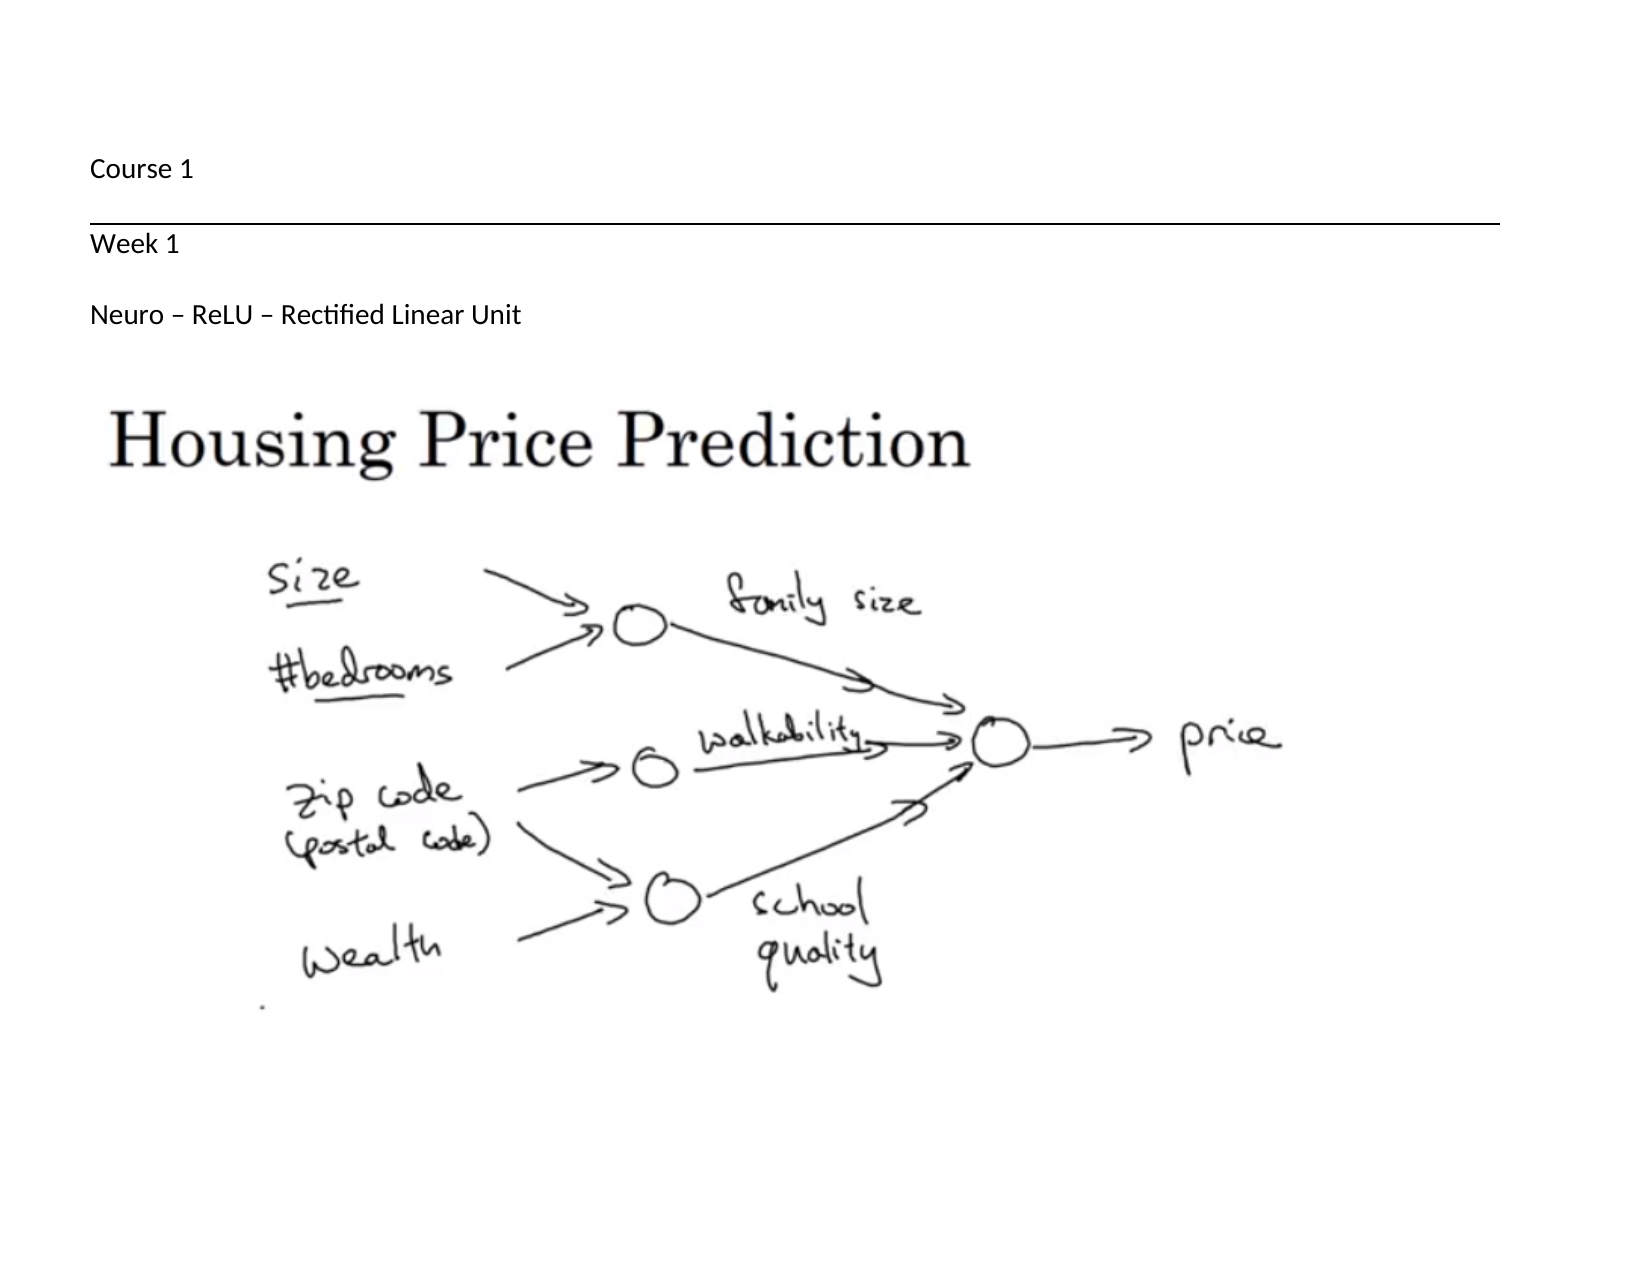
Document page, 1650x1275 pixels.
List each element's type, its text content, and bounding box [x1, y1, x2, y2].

picture [90, 367, 1387, 1097]
text Course 1 [90, 150, 1500, 186]
text Neuro – ReLU – Rectified Linear Unit [90, 296, 1500, 332]
text Week 1 [90, 225, 1500, 261]
